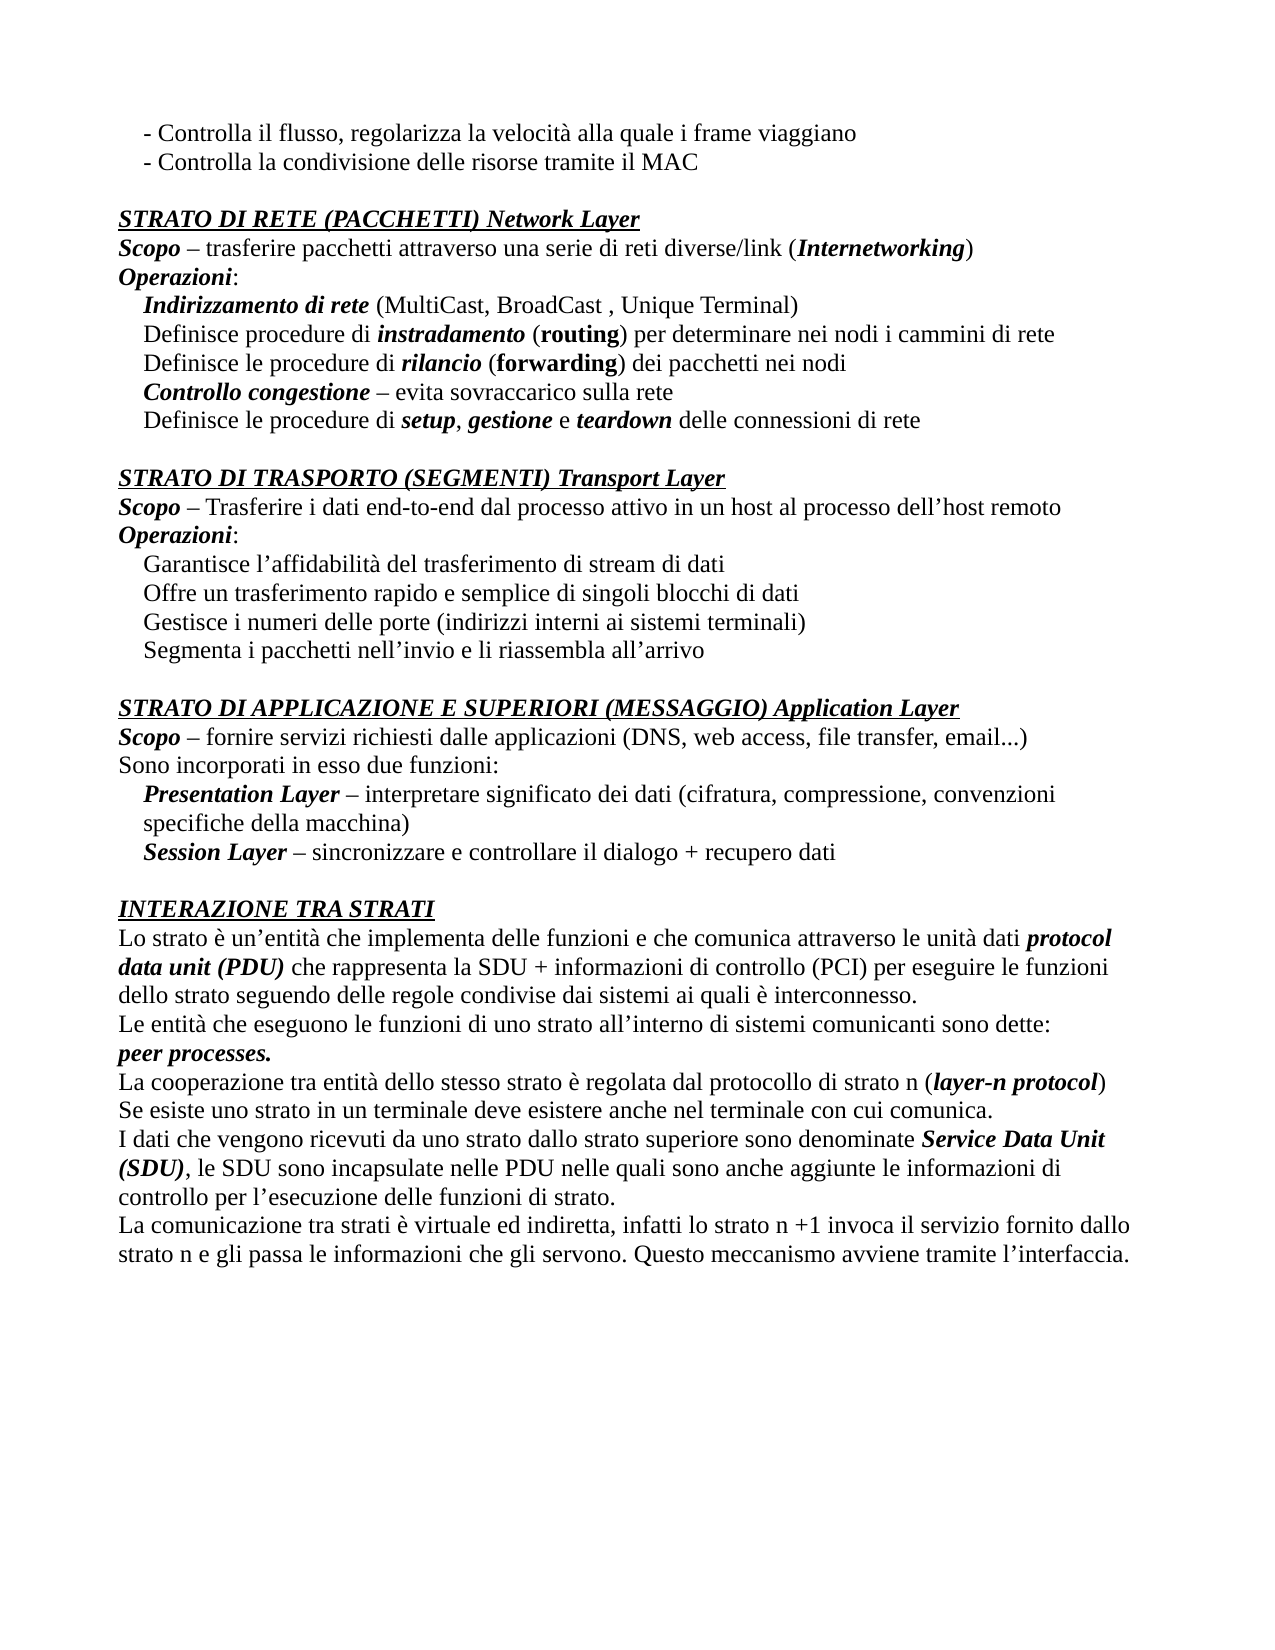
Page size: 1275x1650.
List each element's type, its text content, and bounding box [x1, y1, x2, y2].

text Offre un trasferimento rapido e semplice di singoli blocchi di dati [118, 578, 1157, 607]
text Gestisce i numeri delle porte (indirizzi interni ai sistemi terminali) [118, 607, 1157, 636]
text STRATO DI TRASPORTO (SEGMENTI) Transport Layer [118, 463, 1157, 492]
text Le entità che eseguono le funzioni di uno strato all’interno di sistemi comunicanti sono dette: [118, 1009, 1157, 1038]
text Segmenta i pacchetti nell’invio e li riassembla all’arrivo [118, 636, 1157, 664]
text - Controlla la condivisione delle risorse tramite il MAC [118, 147, 1157, 176]
text Indirizzamento di rete (MultiCast, BroadCast , Unique Terminal) [118, 291, 1157, 319]
text Definisce procedure di instradamento (routing) per determinare nei nodi i cammini di rete [118, 319, 1157, 348]
text I dati che vengono ricevuti da uno strato dallo strato superiore sono denominate Service Data Unit (SDU), le SDU sono incapsulate nelle PDU nelle quali sono anche aggiunte le informazioni di controllo per l’esecuzione delle funzioni di strato. [118, 1124, 1157, 1211]
text Definisce le procedure di rilancio (forwarding) dei pacchetti nei nodi [118, 348, 1157, 377]
text Operazioni: [118, 521, 1157, 549]
text Se esiste uno strato in un terminale deve esistere anche nel terminale con cui comunica. [118, 1096, 1157, 1124]
text Scopo – Trasferire i dati end-to-end dal processo attivo in un host al processo dell’host remoto [118, 492, 1157, 521]
text Scopo – trasferire pacchetti attraverso una serie di reti diverse/link (Internetworking) [118, 233, 1157, 262]
text Operazioni: [118, 262, 1157, 291]
text Controllo congestione – evita sovraccarico sulla rete [118, 377, 1157, 406]
text La comunicazione tra strati è virtuale ed indiretta, infatti lo strato n +1 invoca il servizio fornito dallo [118, 1211, 1157, 1239]
text strato n e gli passa le informazioni che gli servono. Questo meccanismo avviene tramite l’interfaccia. [118, 1239, 1157, 1268]
text INTERAZIONE TRA STRATI [118, 894, 1157, 923]
text Session Layer – sincronizzare e controllare il dialogo + recupero dati [118, 837, 1157, 866]
text Sono incorporati in esso due funzioni: [118, 751, 1157, 779]
text STRATO DI APPLICAZIONE E SUPERIORI (MESSAGGIO) Application Layer [118, 693, 1157, 722]
text La cooperazione tra entità dello stesso strato è regolata dal protocollo di strato n (layer-n protocol) [118, 1067, 1157, 1096]
text peer processes. [118, 1038, 1157, 1067]
text Definisce le procedure di setup, gestione e teardown delle connessioni di rete [118, 406, 1157, 434]
text Garantisce l’affidabilità del trasferimento di stream di dati [118, 549, 1157, 578]
text STRATO DI RETE (PACCHETTI) Network Layer [118, 204, 1157, 233]
text Presentation Layer – interpretare significato dei dati (cifratura, compressione, convenzioni specifiche della macchina) [143, 779, 1157, 837]
text - Controlla il flusso, regolarizza la velocità alla quale i frame viaggiano [118, 118, 1157, 147]
text Lo strato è un’entità che implementa delle funzioni e che comunica attraverso le unità dati protocol data unit (PDU) che rappresenta la SDU + informazioni di controllo (PCI) per eseguire le funzioni dello strato seguendo delle regole condivise dai sistemi ai quali è interconnesso. [118, 923, 1157, 1009]
text Scopo – fornire servizi richiesti dalle applicazioni (DNS, web access, file transfer, email...) [118, 722, 1157, 751]
